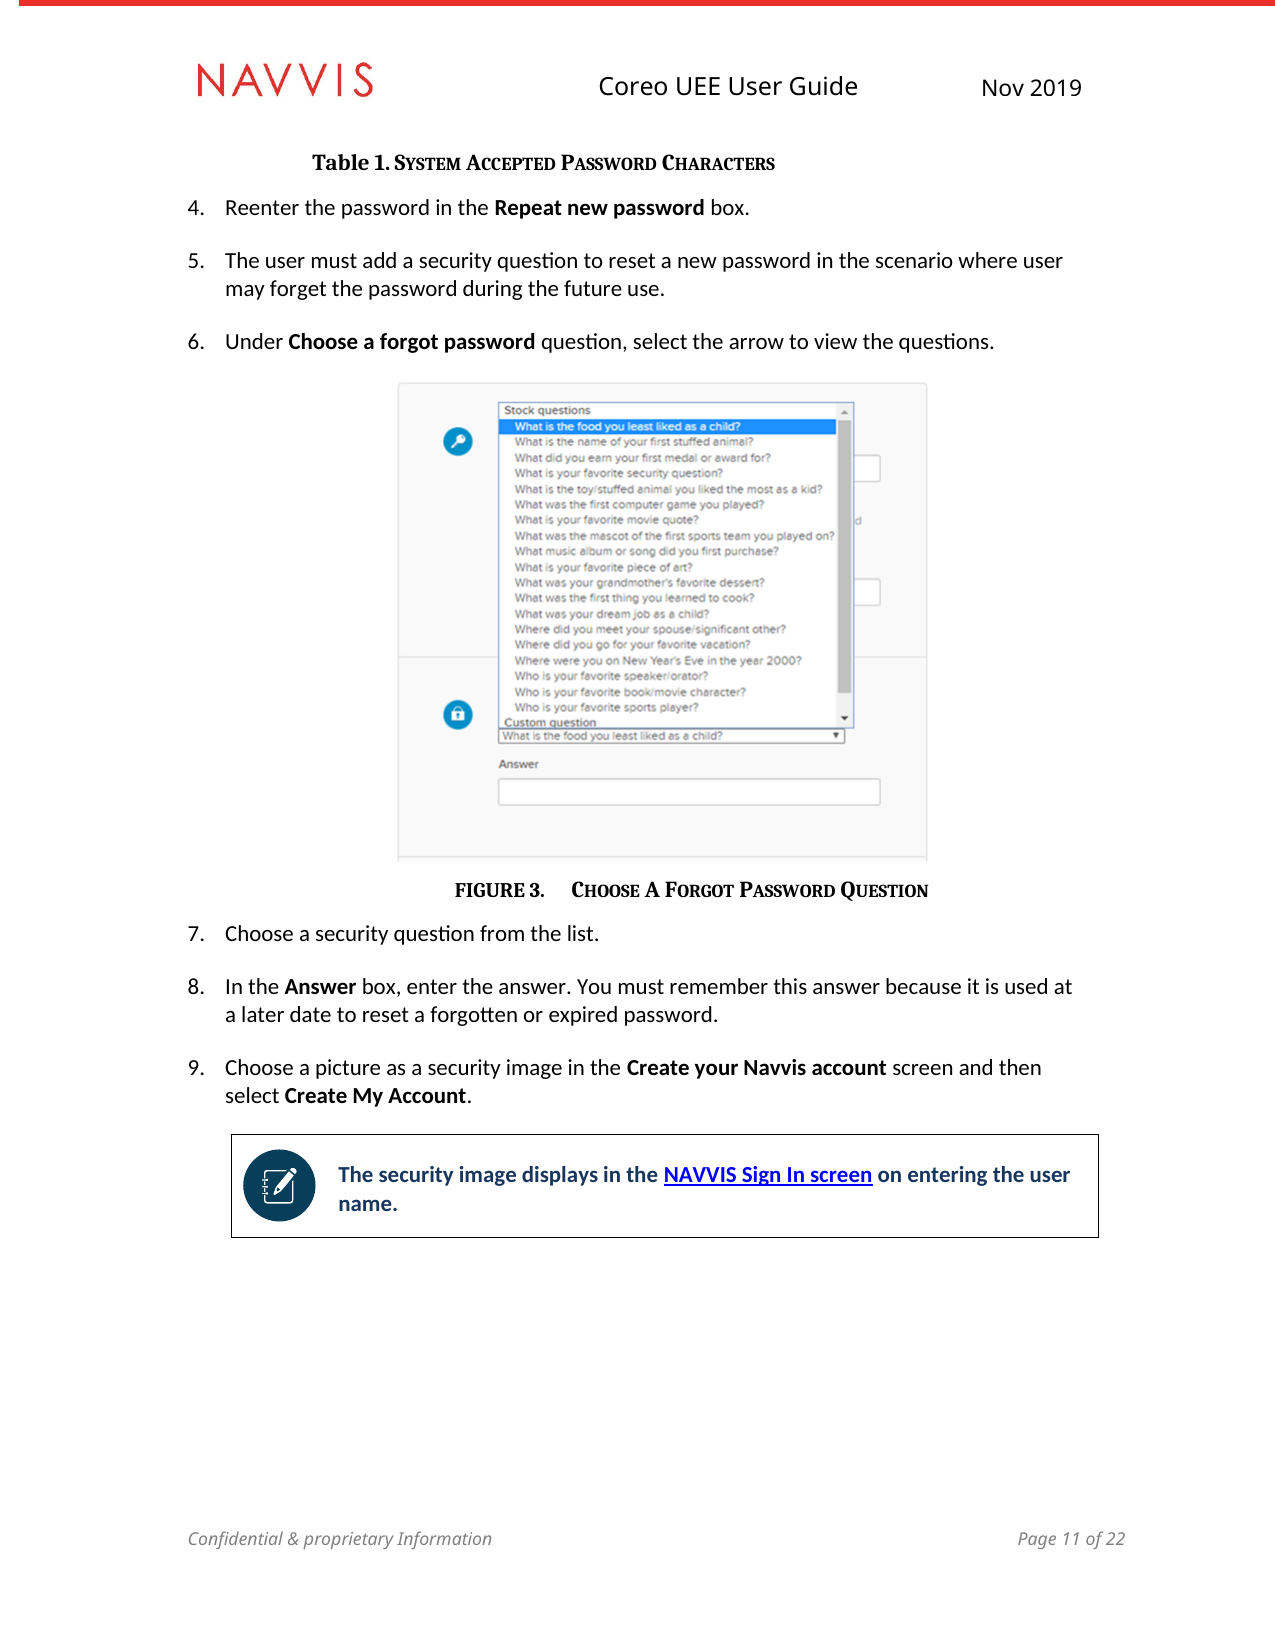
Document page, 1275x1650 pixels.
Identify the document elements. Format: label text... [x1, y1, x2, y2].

list Choose a picture as a security image in the Create your Navvis account screen and then select Create My Account. [187, 1053, 1087, 1109]
list In the Answer box, enter the answer. You must remember this answer because it is used at a later date to reset a forgotten or expired password. [187, 972, 1087, 1028]
list The user must add a security question to reset a new password in the scenario where user may forget the password during the future use. [187, 246, 1087, 302]
list Under Choose a forgot password question, select the arrow to view the questions. [187, 327, 1087, 355]
table_header The security image displays in the NAVVIS Sign In screen on entering the user name. [327, 1135, 1098, 1237]
text Choose A Forgot Password Question [296, 876, 1087, 903]
picture [187, 55, 383, 104]
list Choose a security question from the list. [187, 919, 1087, 947]
table_header [232, 1135, 327, 1237]
list Reenter the password in the Repeat new password box. [187, 193, 1087, 221]
picture [393, 379, 932, 864]
text System Accepted Password Characters [312, 150, 1087, 176]
